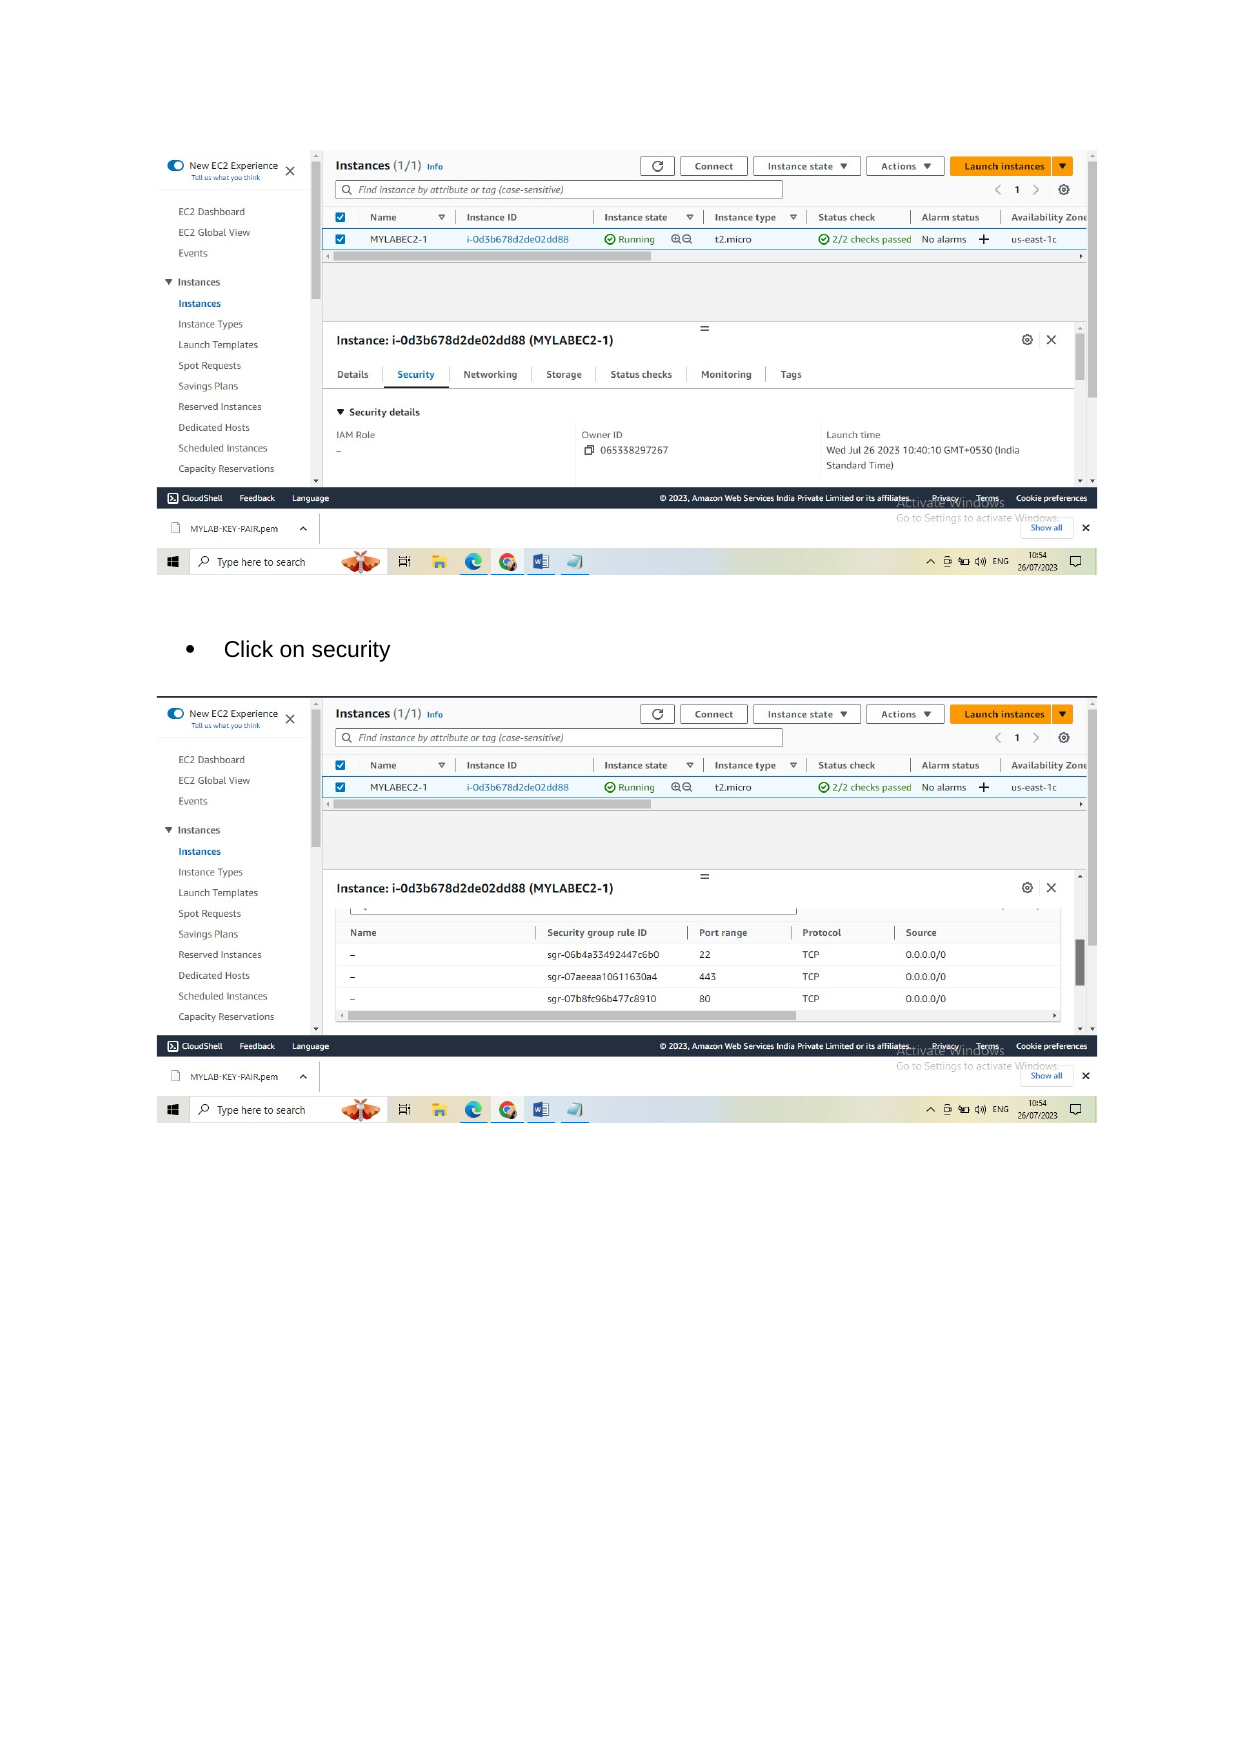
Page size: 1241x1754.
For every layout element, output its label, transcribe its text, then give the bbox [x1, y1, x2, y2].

picture [156, 696, 1098, 1123]
list Click on security [186, 636, 1101, 662]
picture [156, 150, 1098, 575]
